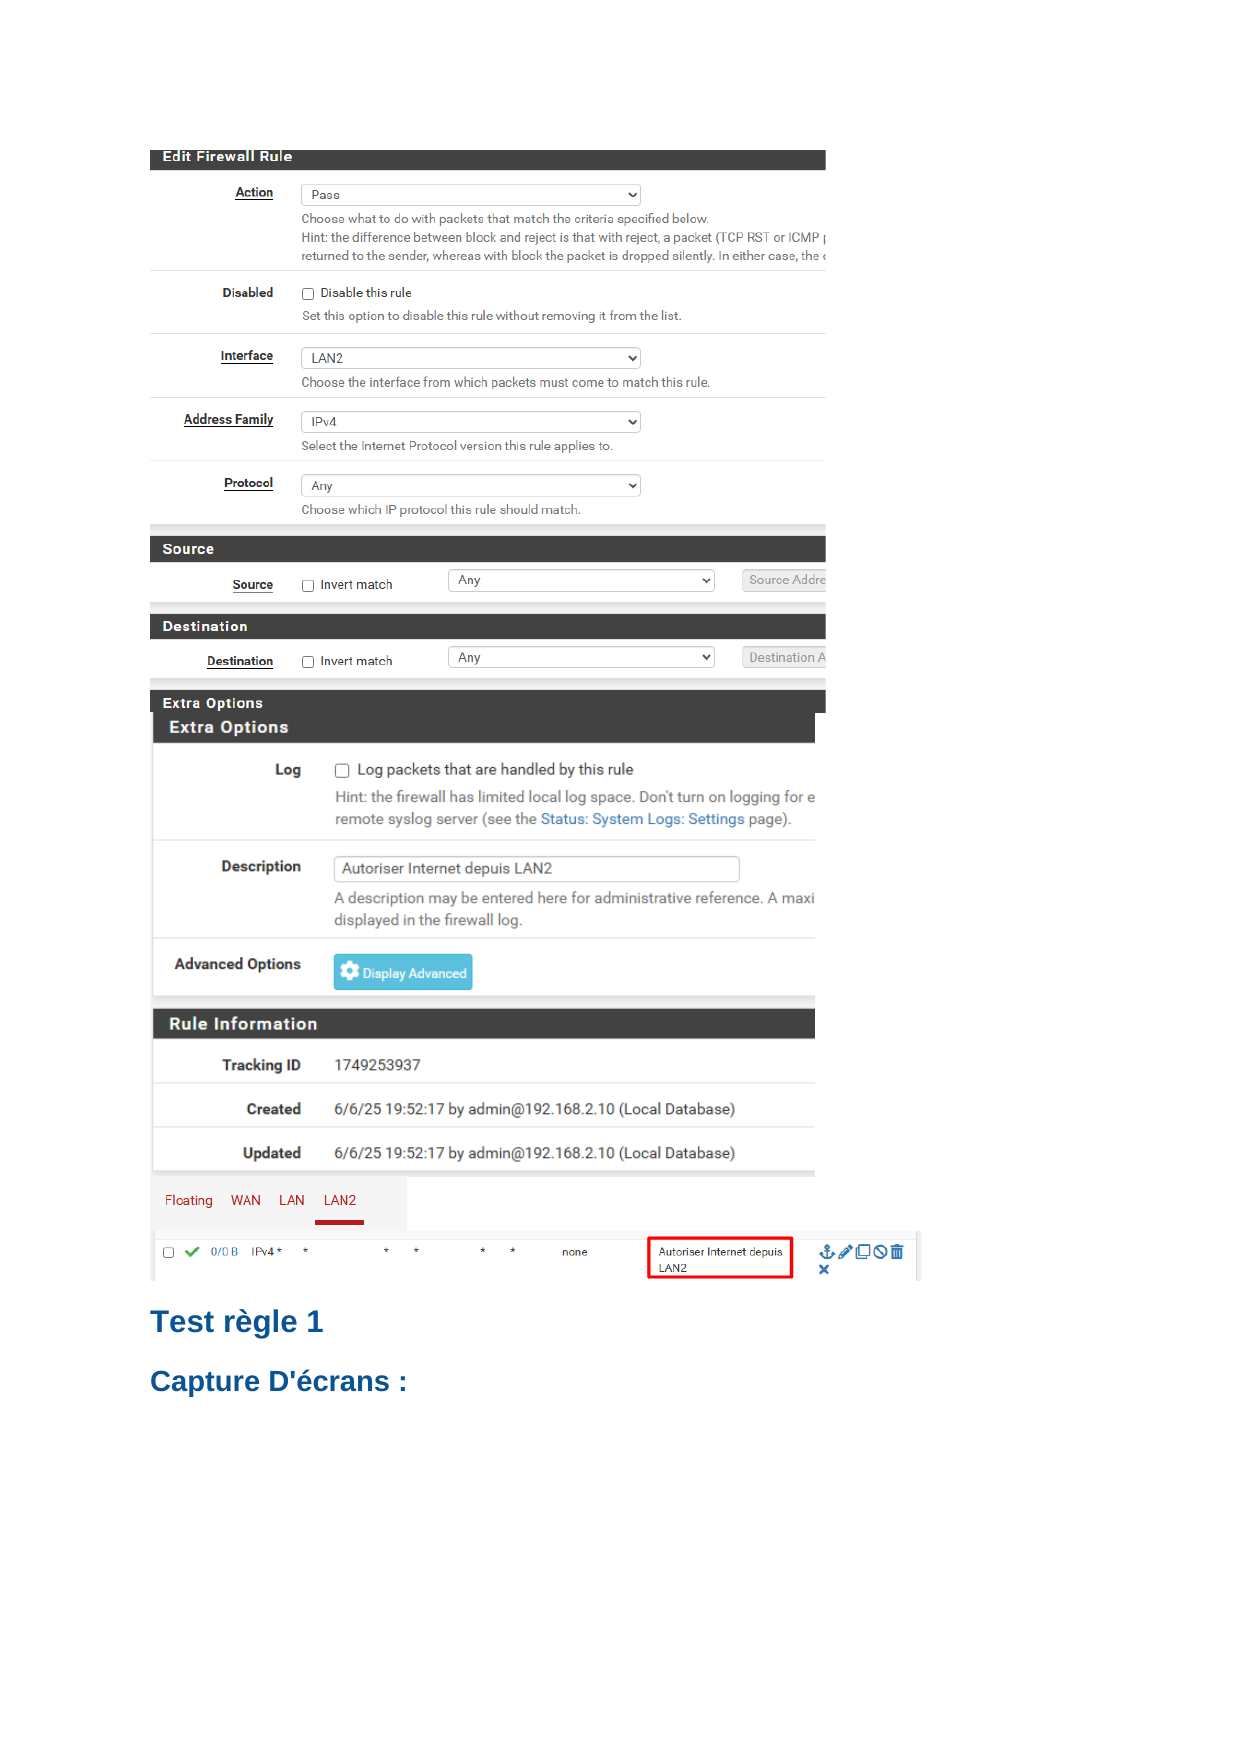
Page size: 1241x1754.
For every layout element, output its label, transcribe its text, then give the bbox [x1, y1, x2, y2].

text Capture D'écrans : [150, 1364, 1153, 1398]
text Test règle 1 [150, 1303, 1240, 1339]
picture [150, 150, 922, 1281]
